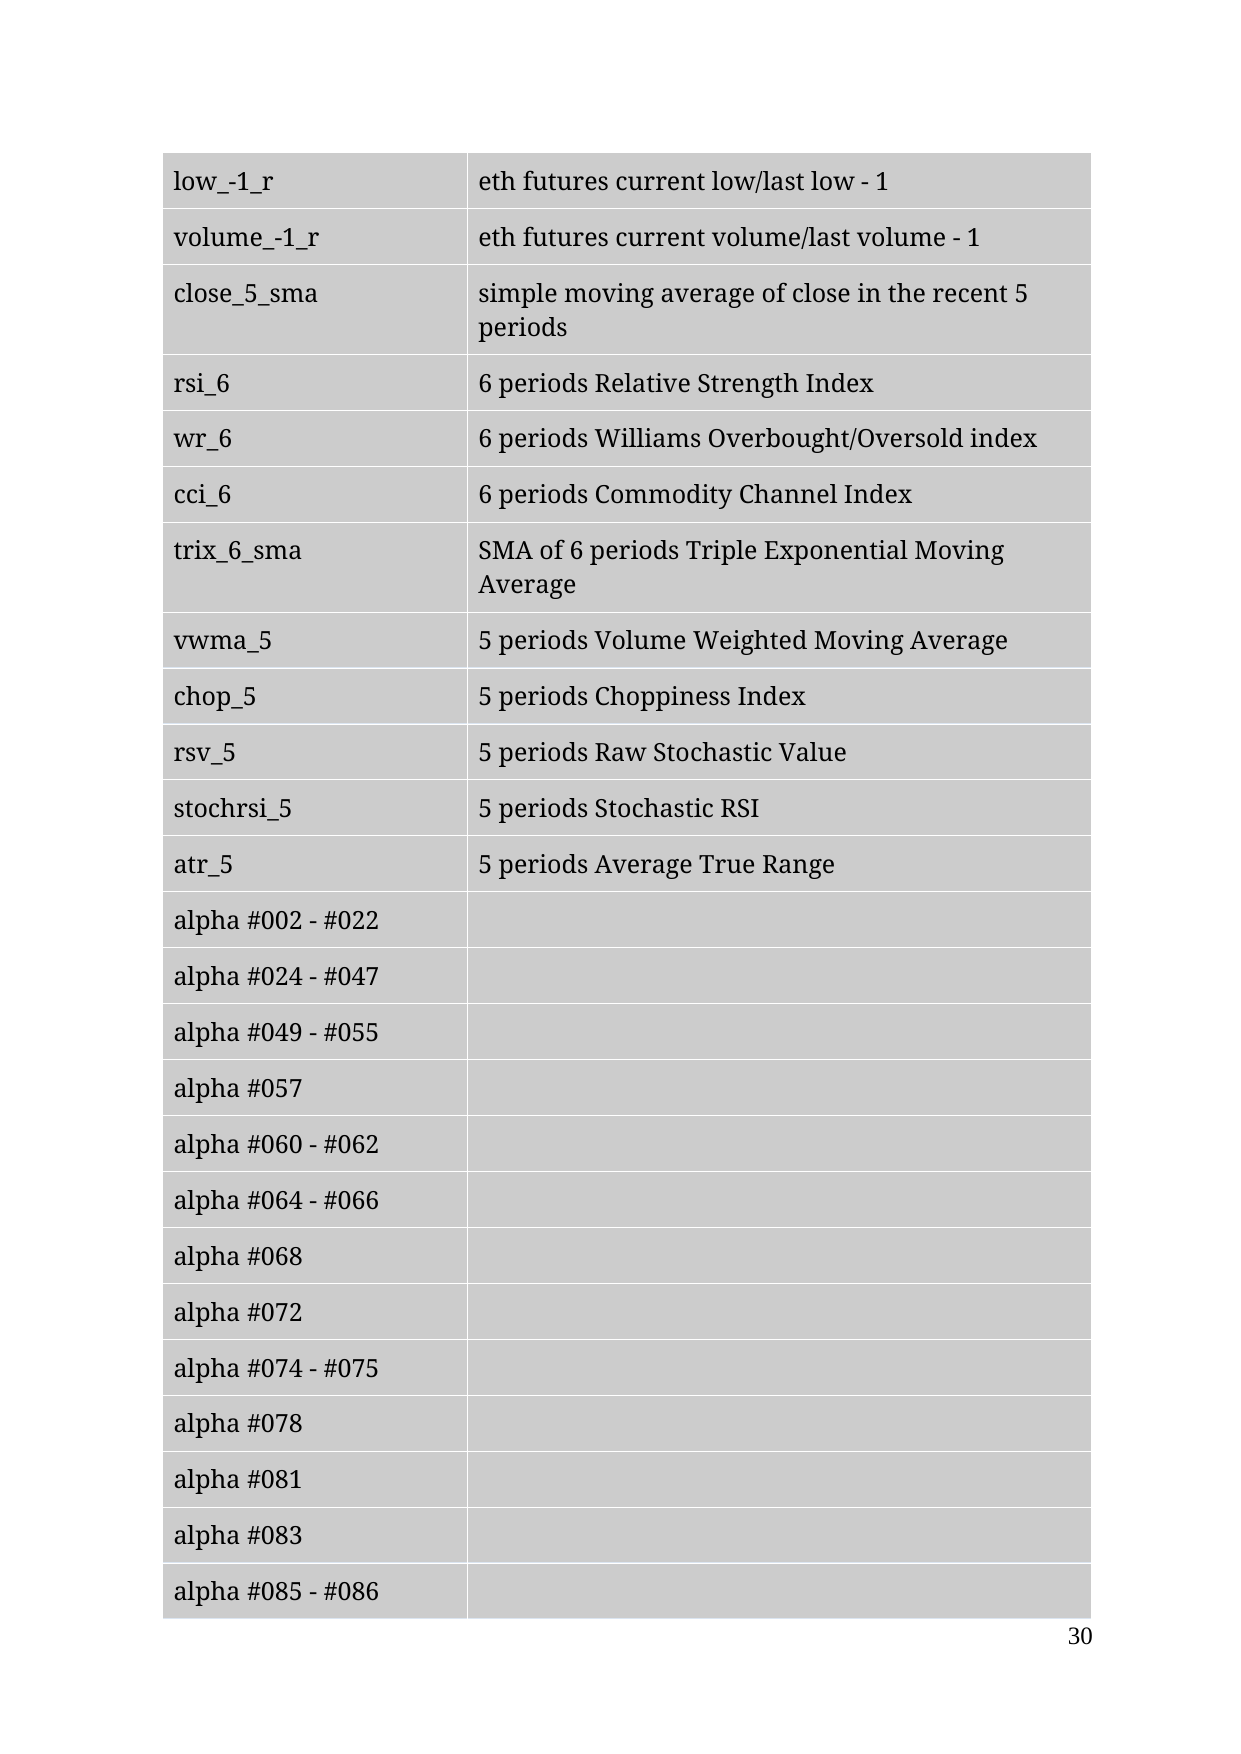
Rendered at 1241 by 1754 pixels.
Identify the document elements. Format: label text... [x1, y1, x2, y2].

table_cell volume_-1_r [163, 209, 467, 264]
table_cell alpha #064 - #066 [163, 1172, 467, 1227]
table_cell eth futures current volume/last volume - 1 [468, 209, 1091, 264]
table_cell [468, 1172, 1091, 1227]
table_cell 6 periods Williams Overbought/Oversold index [468, 411, 1091, 466]
table_cell 5 periods Average True Range [468, 836, 1091, 891]
table_cell vwma_5 [163, 613, 467, 667]
table_cell alpha #074 - #075 [163, 1340, 467, 1395]
table_cell trix_6_sma [163, 523, 467, 612]
table_cell alpha #078 [163, 1396, 467, 1451]
table_cell [468, 1116, 1091, 1171]
table_cell SMA of 6 periods Triple Exponential Moving Average [468, 523, 1091, 612]
table_cell [468, 1284, 1091, 1339]
table_cell [468, 1228, 1091, 1283]
table_cell [468, 1004, 1091, 1059]
table_cell alpha #049 - #055 [163, 1004, 467, 1059]
table_cell 6 periods Commodity Channel Index [468, 467, 1091, 522]
table_cell close_5_sma [163, 265, 467, 354]
table_cell wr_6 [163, 411, 467, 466]
table_cell 5 periods Raw Stochastic Value [468, 725, 1091, 779]
table_cell [468, 1396, 1091, 1451]
table_cell alpha #085 - #086 [163, 1564, 467, 1618]
table_cell 5 periods Stochastic RSI [468, 780, 1091, 835]
table_cell 6 periods Relative Strength Index [468, 355, 1091, 410]
table_cell 5 periods Choppiness Index [468, 669, 1091, 723]
table_cell alpha #002 - #022 [163, 892, 467, 947]
table_cell 5 periods Volume Weighted Moving Average [468, 613, 1091, 667]
table_cell [468, 1508, 1091, 1562]
table_cell chop_5 [163, 669, 467, 723]
table_cell [468, 1060, 1091, 1115]
table_cell stochrsi_5 [163, 780, 467, 835]
table_cell cci_6 [163, 467, 467, 522]
table_cell alpha #057 [163, 1060, 467, 1115]
table_cell alpha #072 [163, 1284, 467, 1339]
table_cell [468, 1340, 1091, 1395]
table_cell rsi_6 [163, 355, 467, 410]
table_cell [468, 1564, 1091, 1618]
table_cell [468, 892, 1091, 947]
table_cell atr_5 [163, 836, 467, 891]
table_cell simple moving average of close in the recent 5 periods [468, 265, 1091, 354]
table_cell rsv_5 [163, 725, 467, 779]
table_cell low_-1_r [163, 153, 467, 208]
table_cell alpha #068 [163, 1228, 467, 1283]
table_cell [468, 1452, 1091, 1507]
table_cell alpha #024 - #047 [163, 948, 467, 1003]
table_cell eth futures current low/last low - 1 [468, 153, 1091, 208]
table_cell alpha #060 - #062 [163, 1116, 467, 1171]
table_cell alpha #081 [163, 1452, 467, 1507]
table_cell alpha #083 [163, 1508, 467, 1562]
table_cell [468, 948, 1091, 1003]
